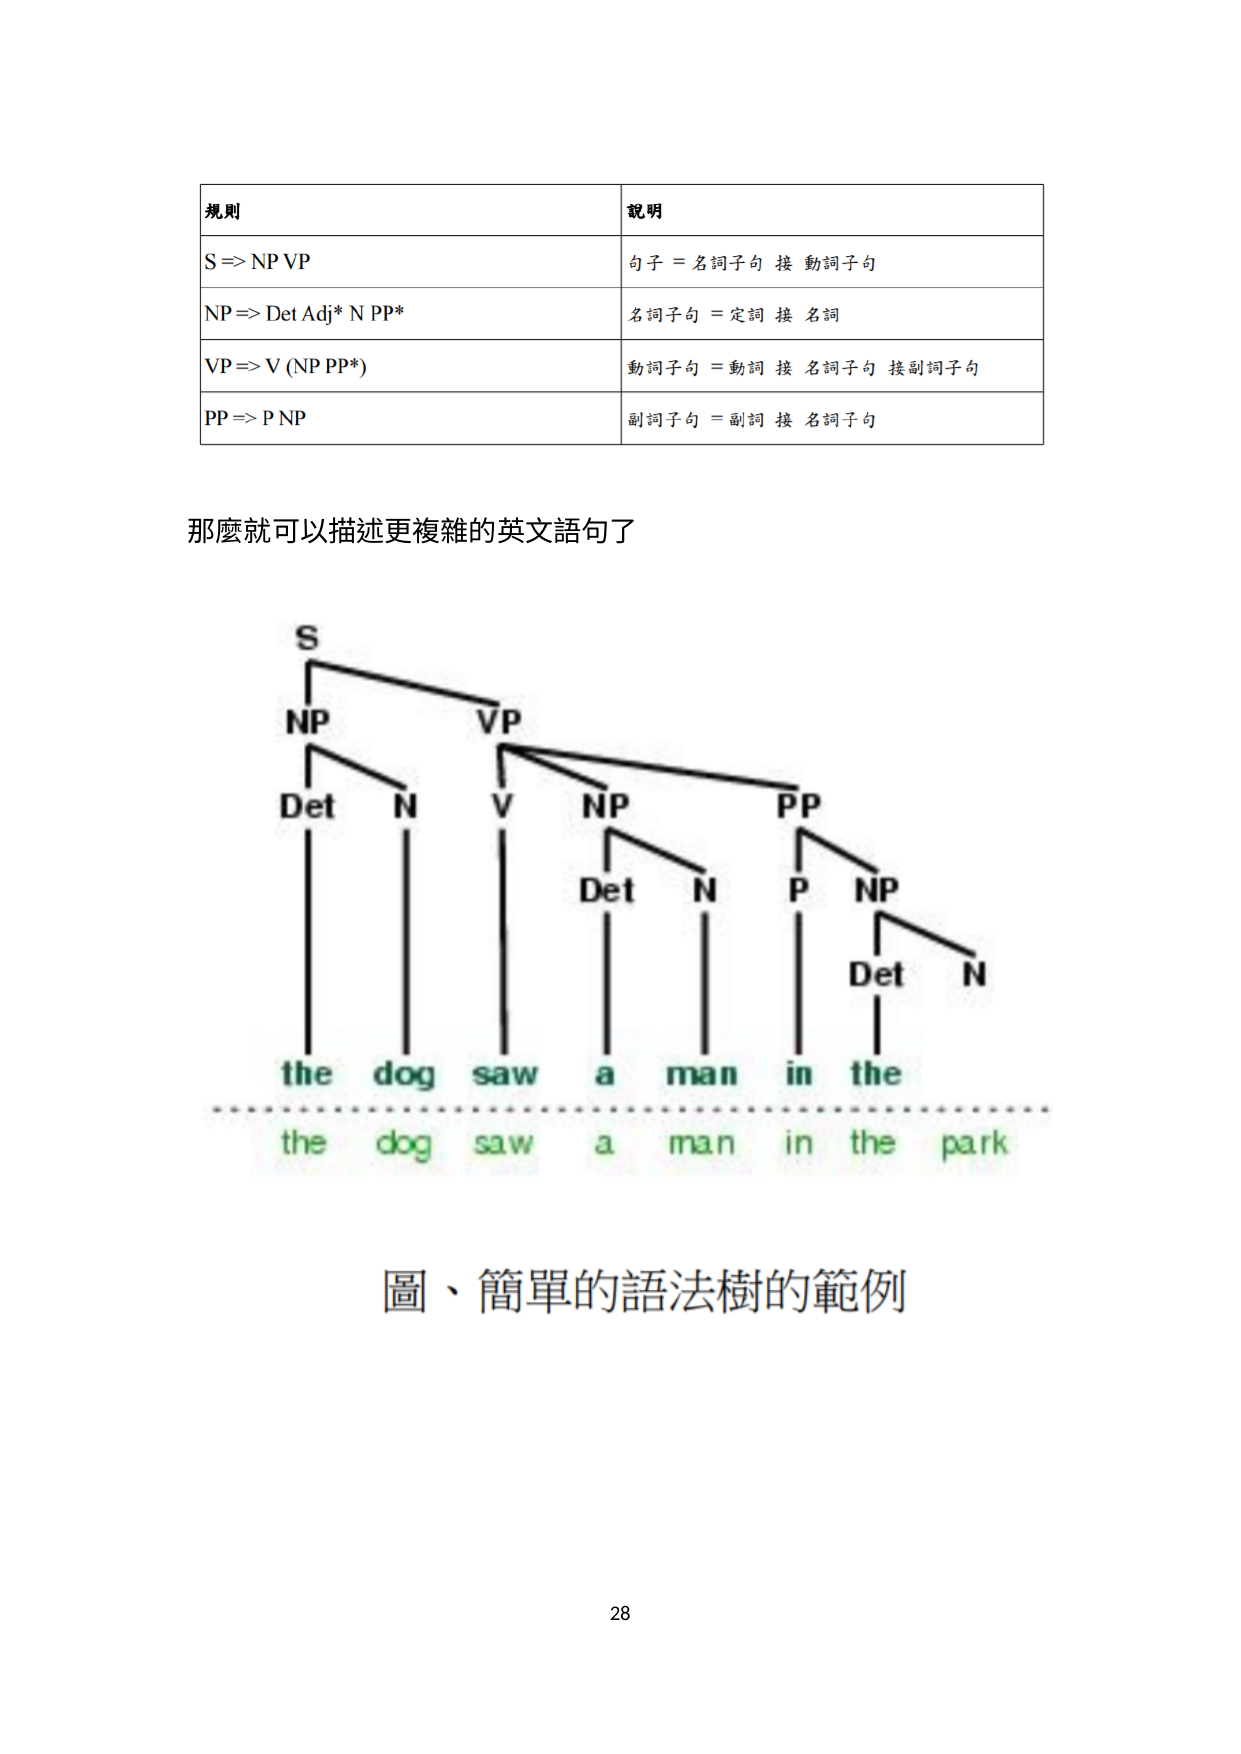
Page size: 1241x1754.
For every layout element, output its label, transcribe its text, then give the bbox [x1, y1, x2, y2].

text 那麼就可以描述更複雜的英文語句了 [187, 492, 1053, 567]
picture [187, 171, 1053, 453]
picture [187, 607, 1053, 1334]
